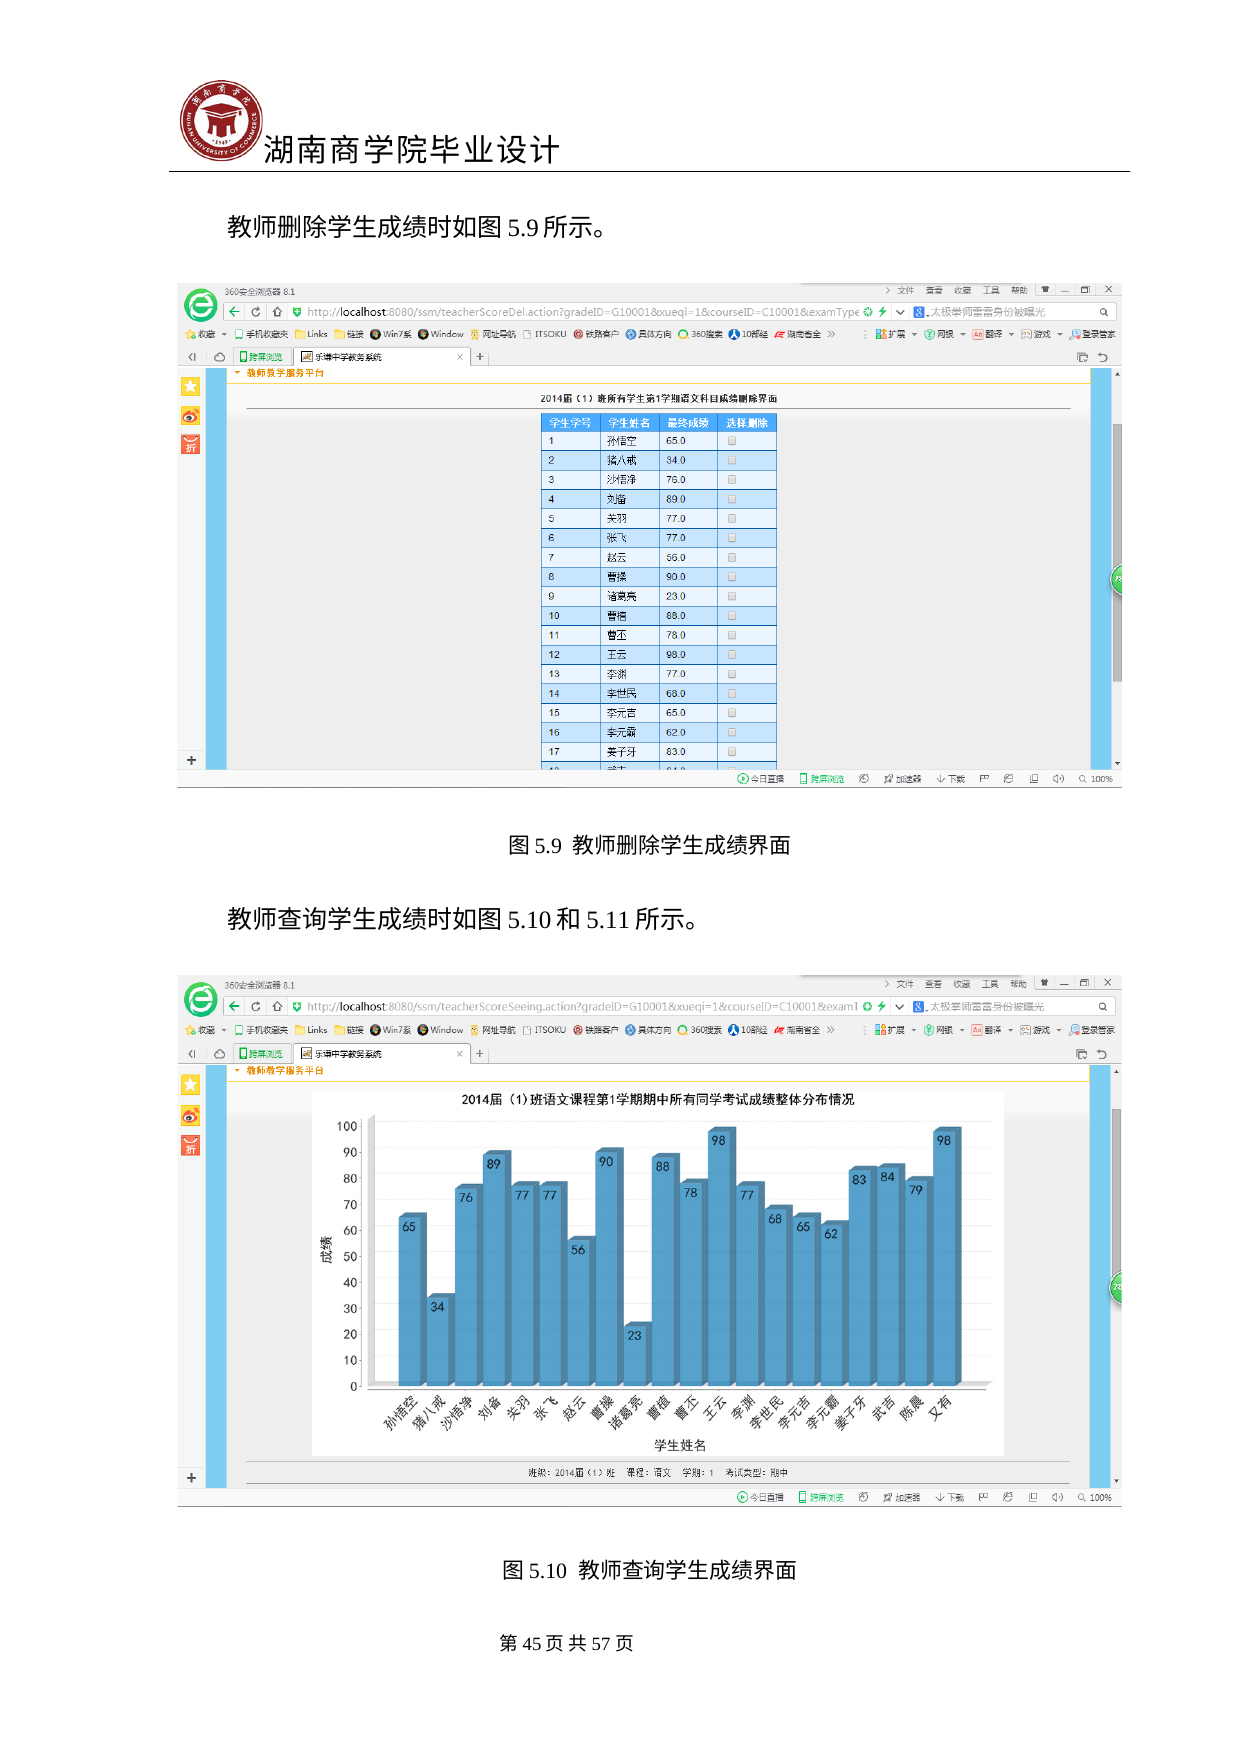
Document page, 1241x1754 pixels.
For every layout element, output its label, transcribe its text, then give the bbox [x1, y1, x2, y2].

text 图5.9 教师删除学生成绩界面 [177, 828, 1122, 861]
text 教师查询学生成绩时如图5.10和5.11所示。 [177, 886, 1122, 951]
text 图5.10 教师查询学生成绩界面 [177, 1553, 1122, 1586]
picture [177, 975, 1122, 1507]
text 教师删除学生成绩时如图5.9所示。 [177, 193, 1122, 258]
picture [177, 78, 263, 162]
picture [177, 283, 1123, 788]
